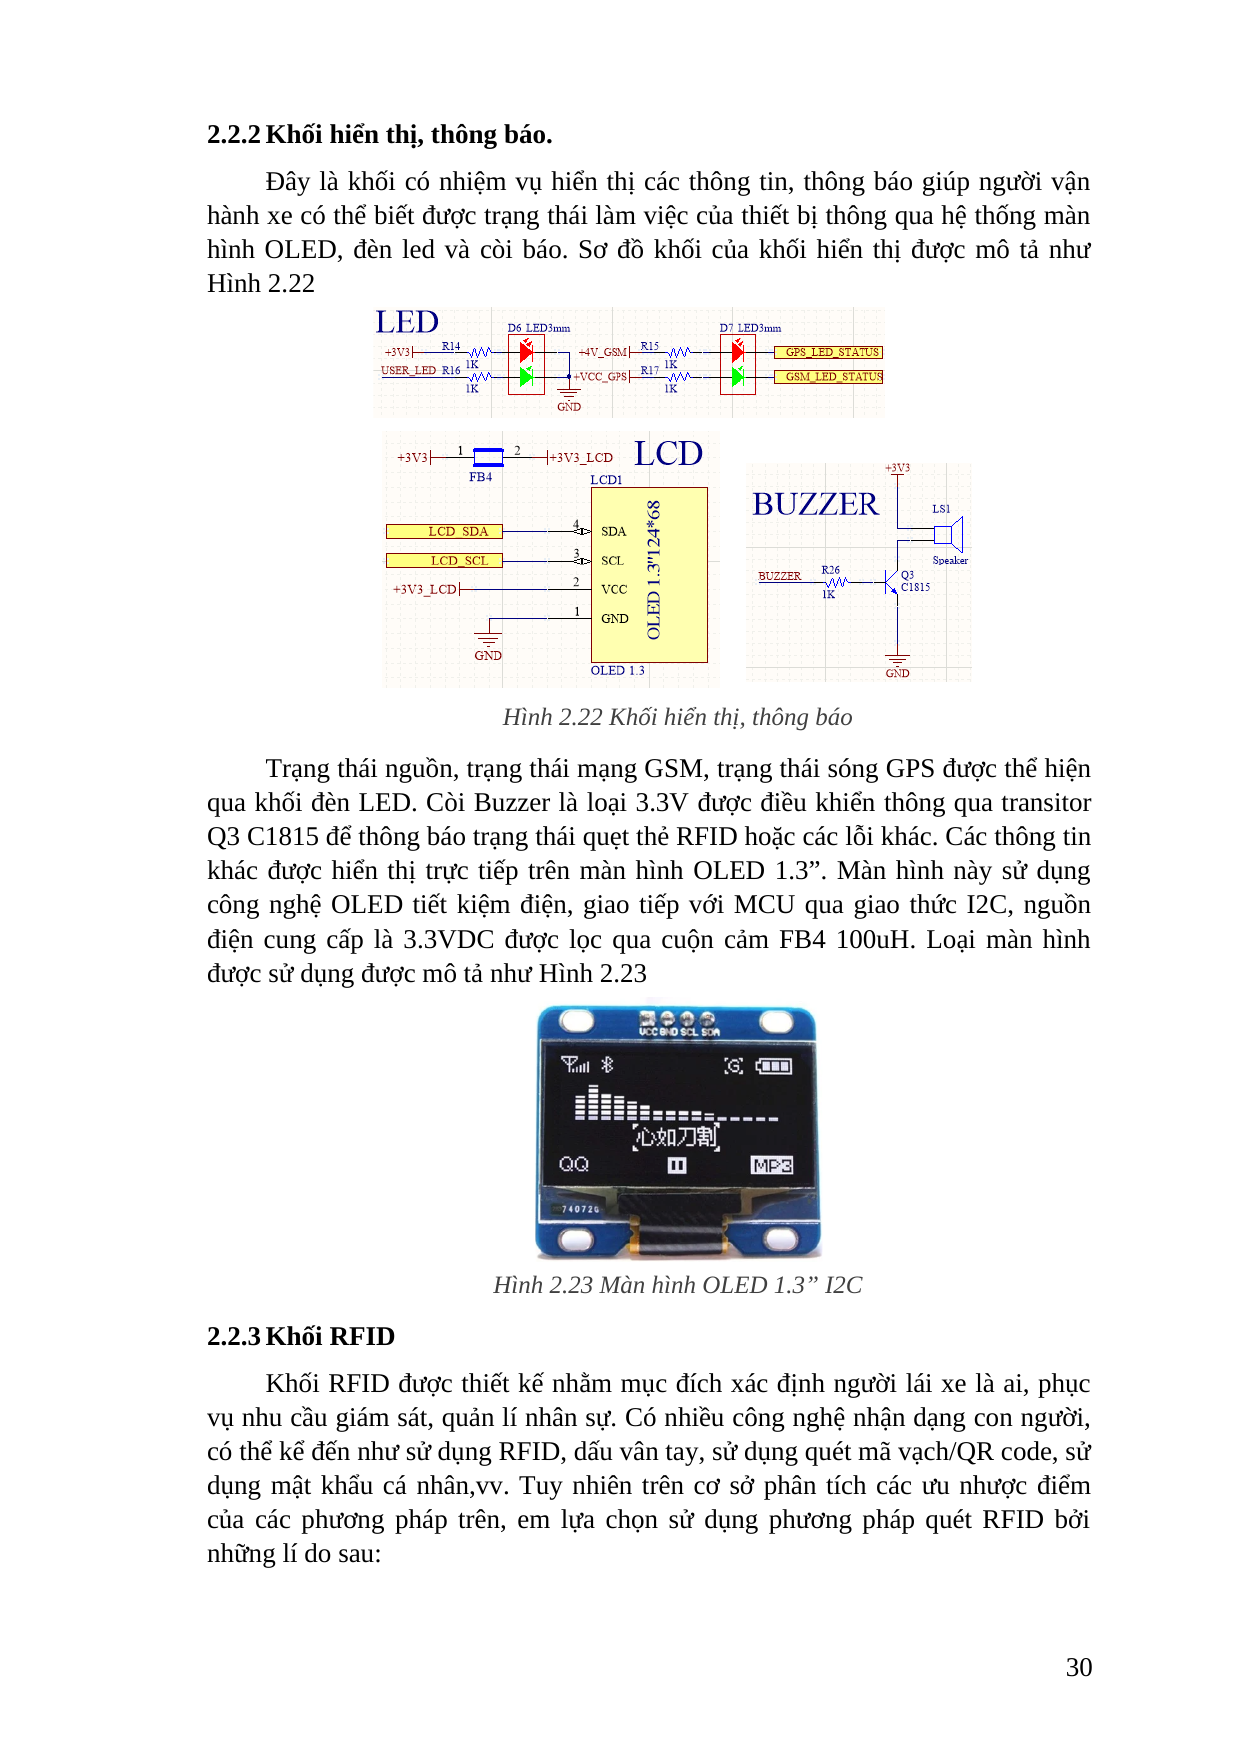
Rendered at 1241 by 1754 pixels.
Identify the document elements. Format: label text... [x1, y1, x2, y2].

picture [535, 997, 823, 1262]
text Khối RFID được thiết kế nhằm mục đích xác định người lái xe là ai, phục vụ nhu cầu giám sát, quản lí nhân sự. Có nhiều công nghệ nhận dạng con người, có thể kể đến như sử dụng RFID, dấu vân tay, sử dụng quét mã vạch/QR code, sử dụng mật khẩu cá nhân,vv. Tuy nhiên trên cơ sở phân tích các ưu nhược điểm của các phương pháp trên, em lựa chọn sử dụng phương pháp quét RFID bởi những lí do sau: [207, 1367, 1092, 1569]
subtitle Khối hiển thị, thông báo. [207, 118, 1092, 149]
picture [373, 307, 985, 693]
subtitle Khối RFID [207, 1320, 1092, 1351]
